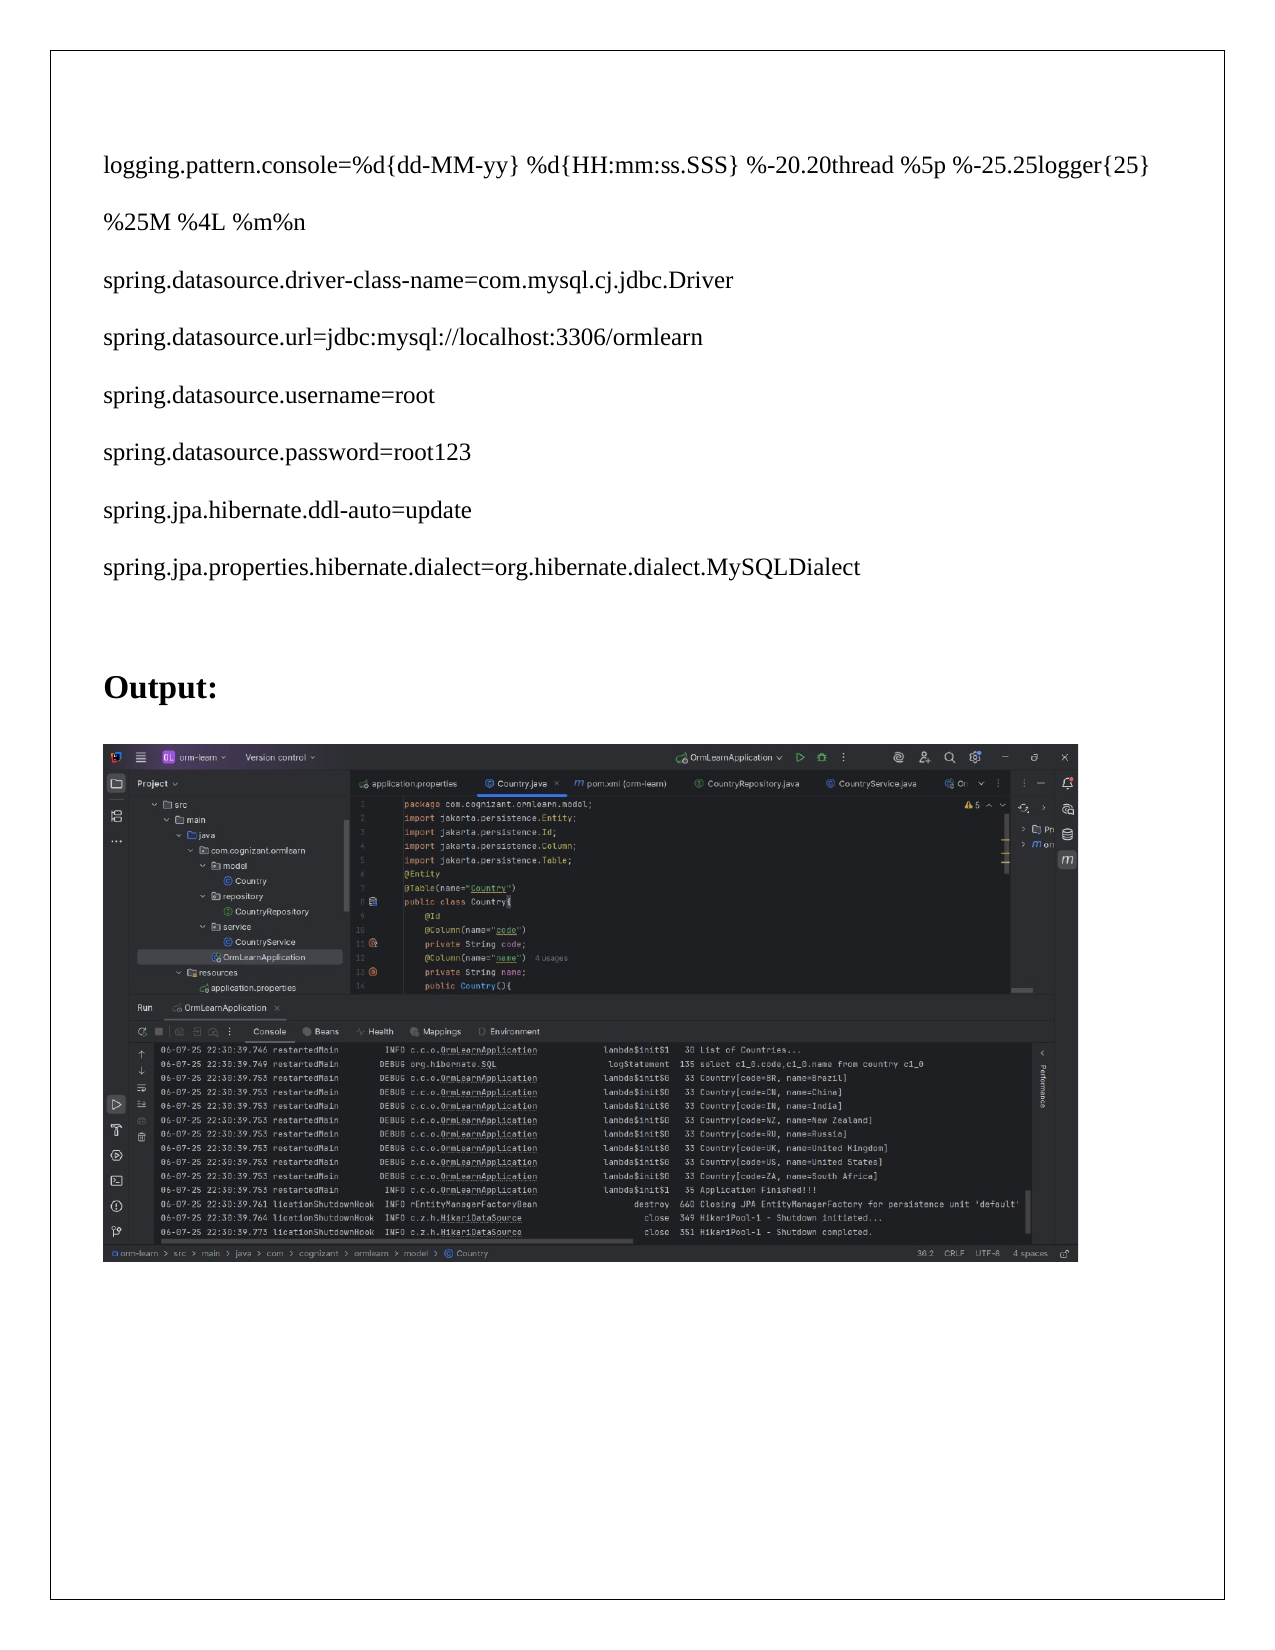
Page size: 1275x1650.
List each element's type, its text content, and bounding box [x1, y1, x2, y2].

text Output: [103, 667, 1181, 706]
text spring.datasource.username=root [103, 380, 1181, 409]
text spring.jpa.properties.hibernate.dialect=org.hibernate.dialect.MySQLDialect [103, 552, 1181, 581]
text logging.pattern.console=%d{dd-MM-yy} %d{HH:mm:ss.SSS} %-20.20thread %5p %-25.25logger{25} %25M %4L %m%n [103, 150, 1181, 236]
text spring.datasource.password=root123 [103, 437, 1181, 466]
text spring.datasource.url=jdbc:mysql://localhost:3306/ormlearn [103, 322, 1181, 351]
text spring.jpa.hibernate.ddl-auto=update [103, 495, 1181, 524]
picture [103, 744, 1079, 1262]
text spring.datasource.driver-class-name=com.mysql.cj.jdbc.Driver [103, 265, 1181, 294]
